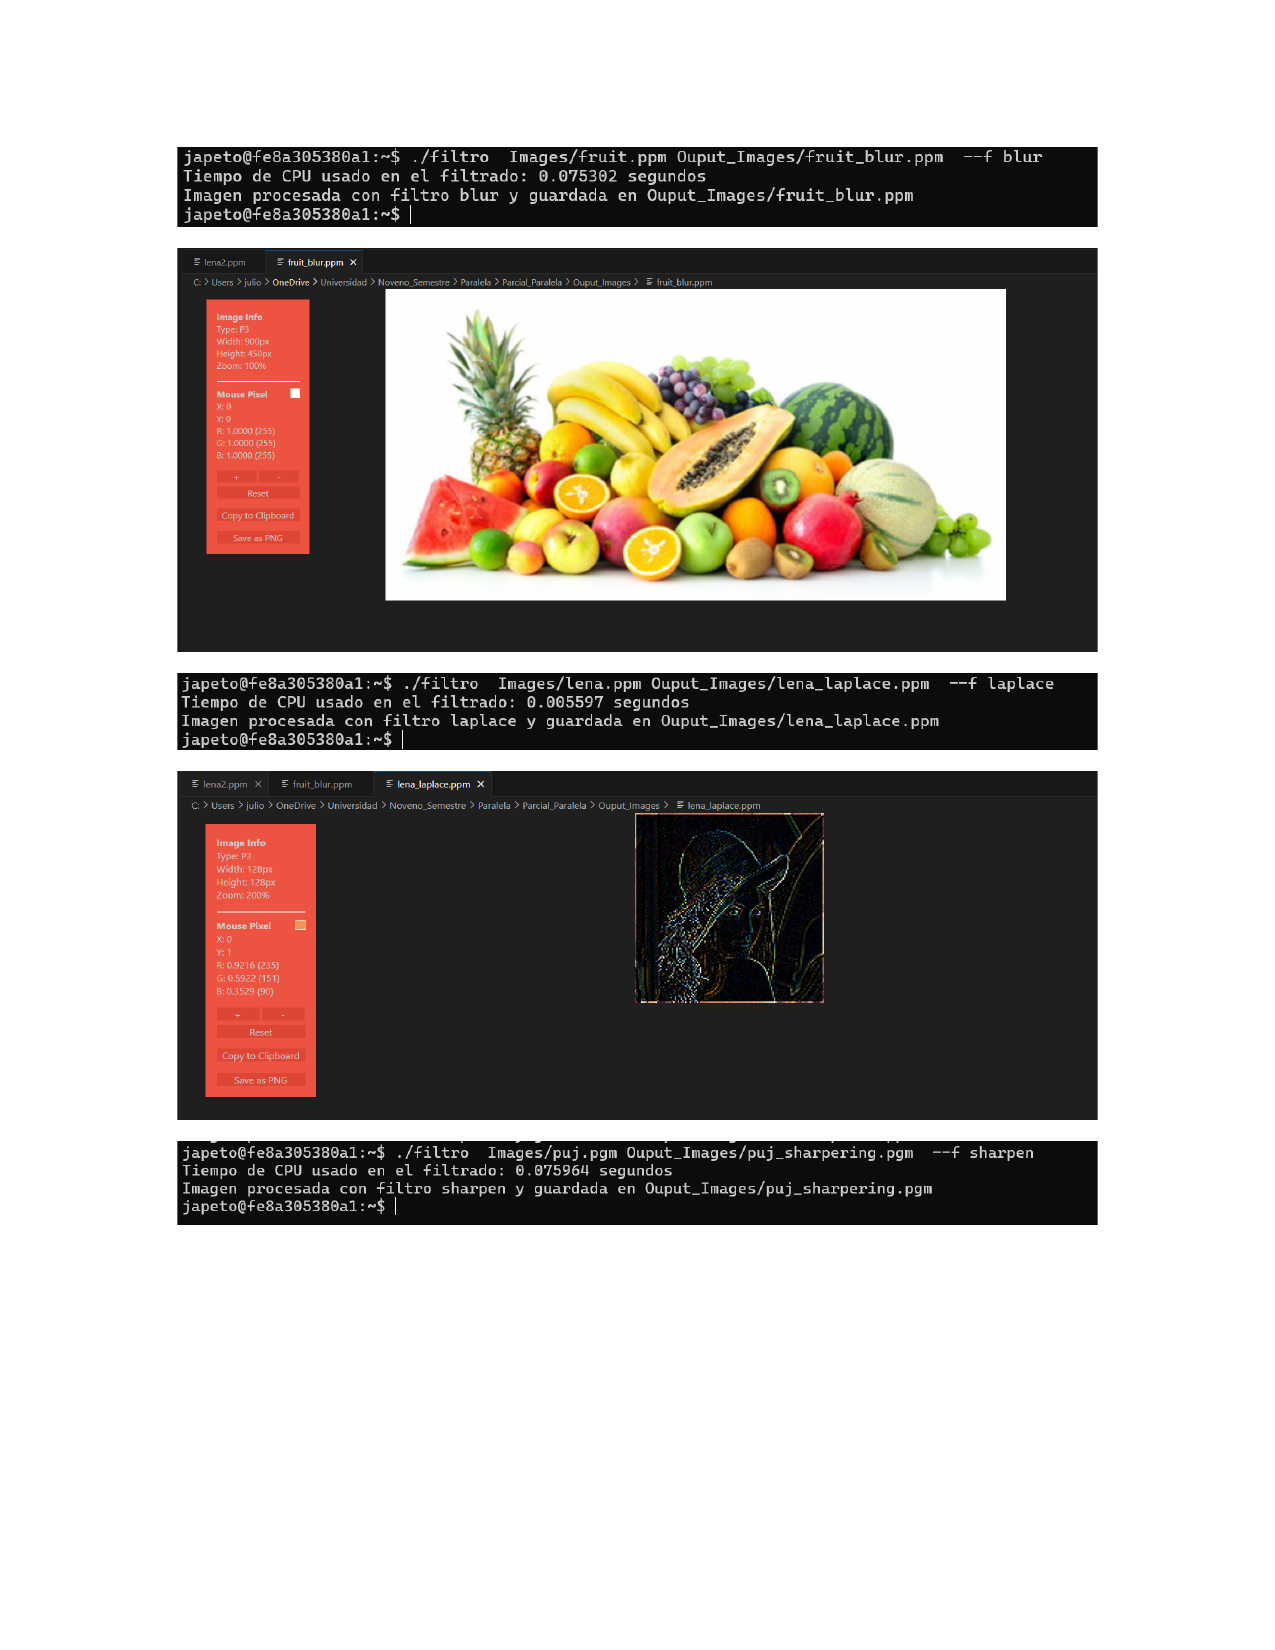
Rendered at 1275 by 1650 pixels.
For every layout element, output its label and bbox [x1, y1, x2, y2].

picture [177, 147, 1098, 227]
picture [177, 1141, 1098, 1225]
picture [177, 771, 1098, 1120]
picture [177, 248, 1098, 652]
picture [177, 673, 1098, 750]
